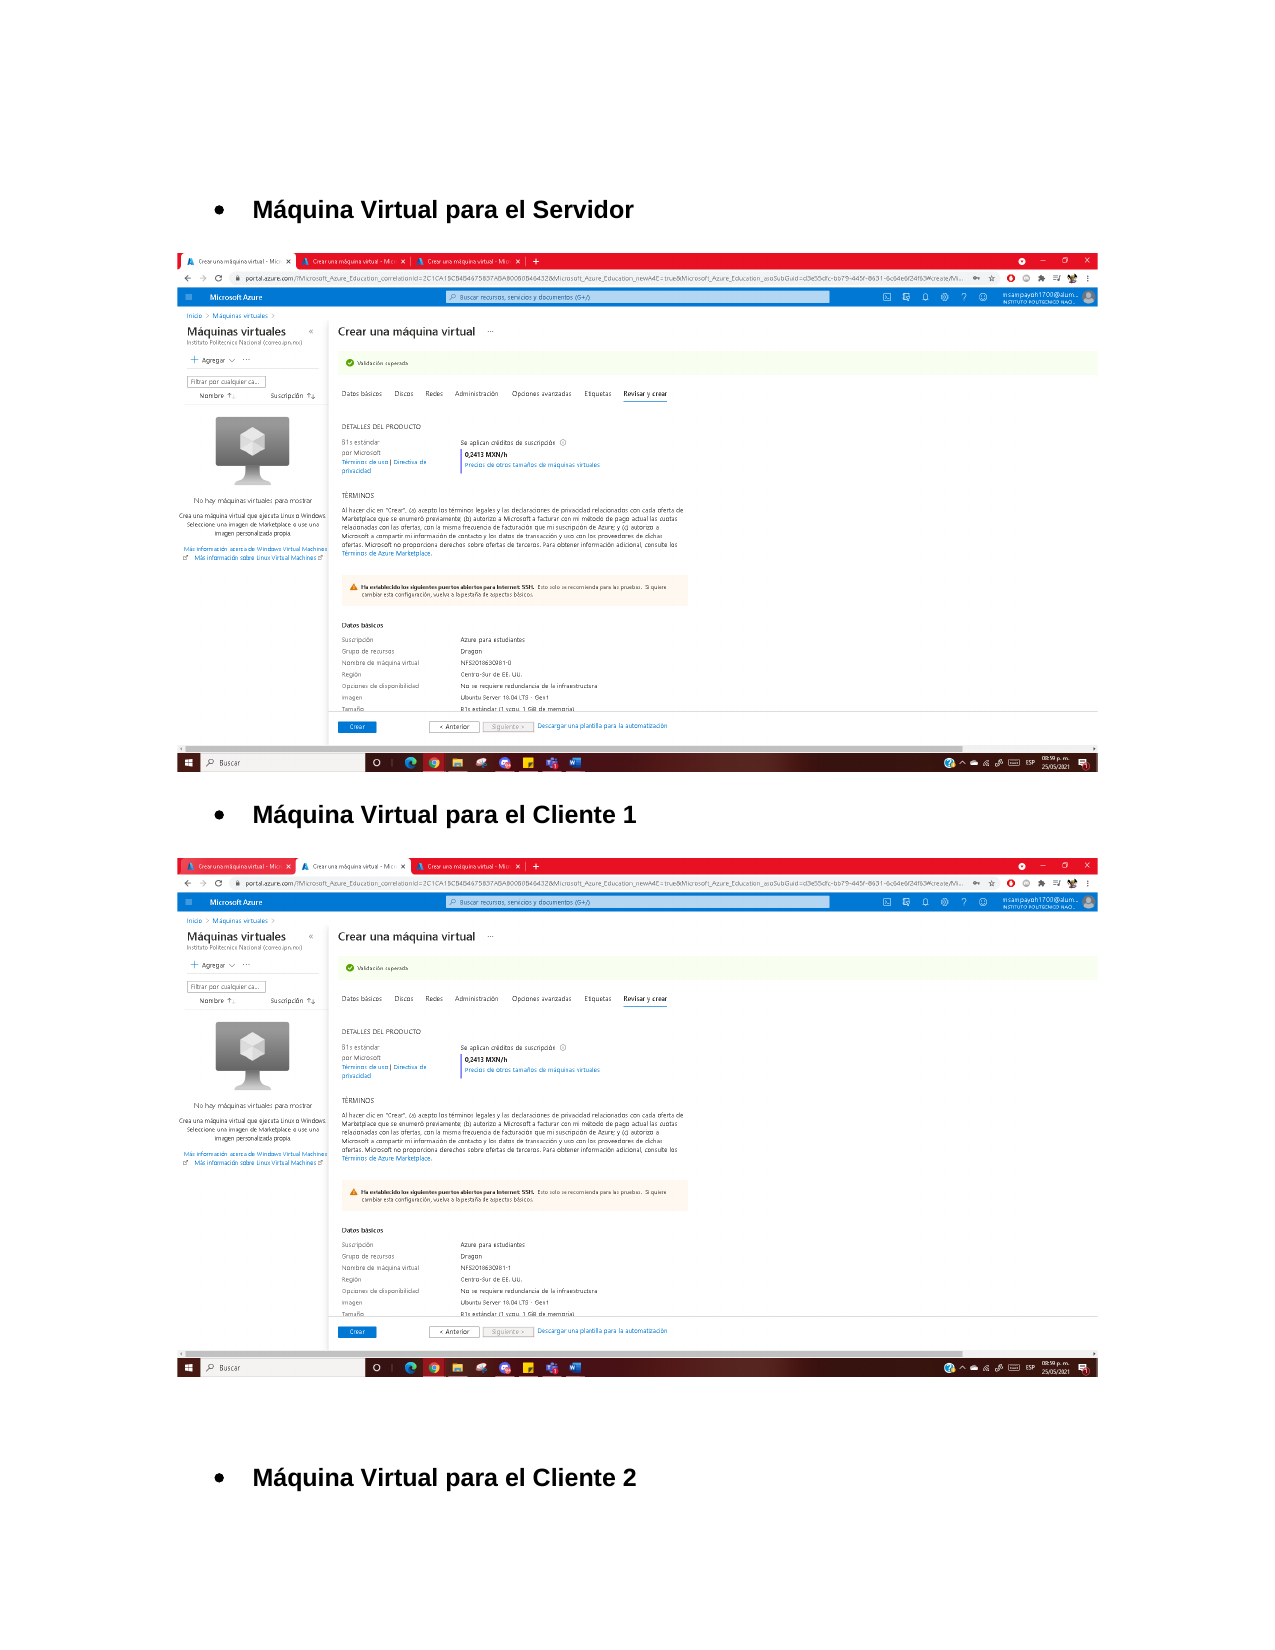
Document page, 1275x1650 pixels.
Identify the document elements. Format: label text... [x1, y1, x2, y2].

list Máquina Virtual para el Cliente 1 [215, 800, 1098, 829]
list Máquina Virtual para el Cliente 2 [215, 1463, 1098, 1492]
list Máquina Virtual para el Servidor [215, 195, 1098, 224]
picture [177, 858, 1098, 1377]
picture [177, 253, 1098, 772]
